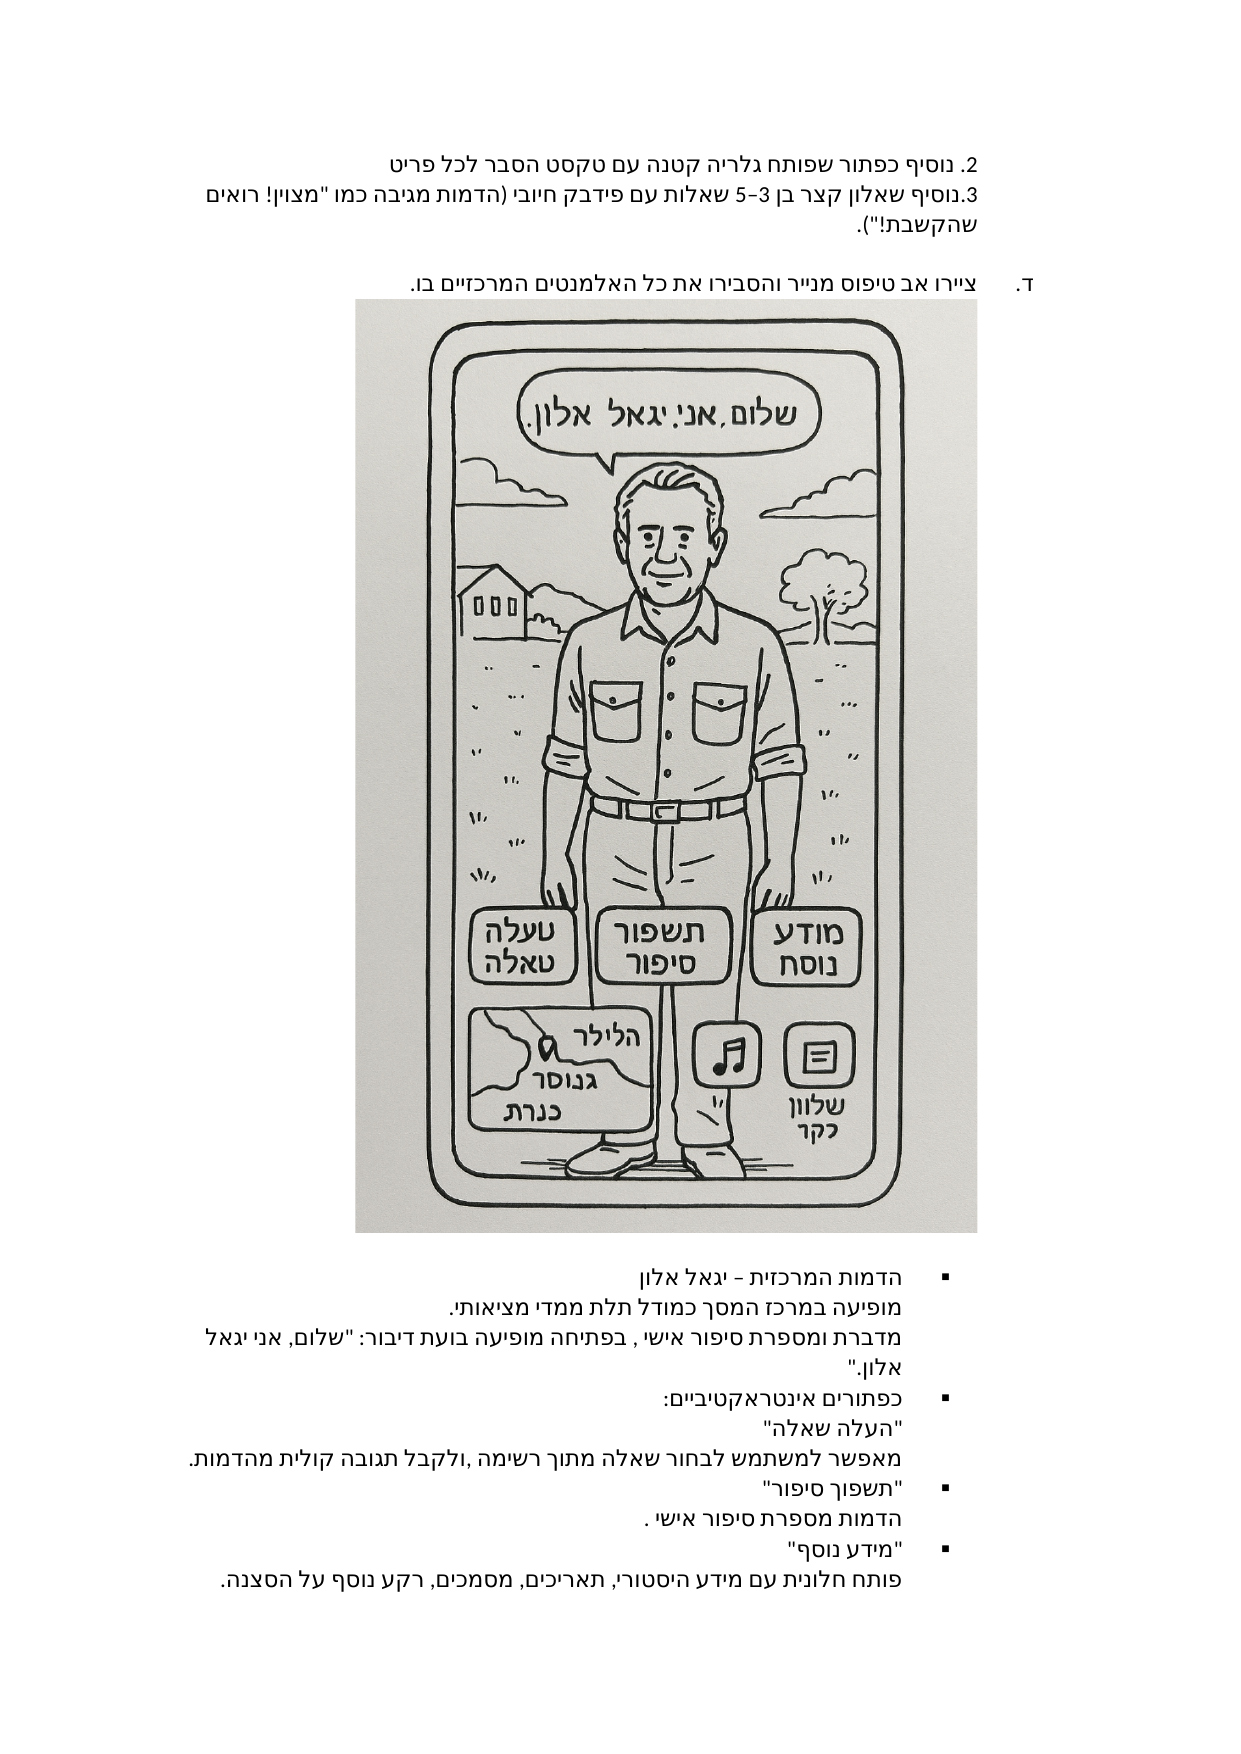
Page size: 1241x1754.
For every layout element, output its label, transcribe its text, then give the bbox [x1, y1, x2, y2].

list מאפשר למשתמש לבחור שאלה מתוך רשימה ,ולקבל תגובה קולית מהדמות. [187, 1444, 903, 1472]
list הדמות המרכזית – יגאל אלון [187, 1263, 940, 1291]
list 2. נוסיף כפתור שפותח גלריה קטנה עם טקסט הסבר לכל פריט [187, 150, 978, 178]
list פותח חלונית עם מידע היסטורי, תאריכים, מסמכים, רקע נוסף על הסצנה. [187, 1565, 903, 1593]
list מדברת ומספרת סיפור אישי , בפתיחה מופיעה בועת דיבור: "שלום, אני יגאל אלון." [187, 1323, 903, 1382]
list 3.נוסיף שאלון קצר בן 3–5 שאלות עם פידבק חיובי (הדמות מגיבה כמו "מצוין! רואים שהקשבת!"). [187, 180, 978, 238]
picture [355, 299, 978, 1233]
list מופיעה במרכז המסך כמודל תלת ממדי מציאותי. [187, 1293, 903, 1321]
list "מידע נוסף" [187, 1535, 940, 1563]
list "תשפוך סיפור" [187, 1474, 940, 1502]
list הדמות מספרת סיפור אישי . [187, 1504, 903, 1533]
list כפתורים אינטראקטיביים: [187, 1384, 940, 1412]
list ציירו אב טיפוס מנייר והסבירו את כל האלמנטים המרכזיים בו. [187, 269, 1015, 297]
list "העלה שאלה" [187, 1414, 903, 1442]
